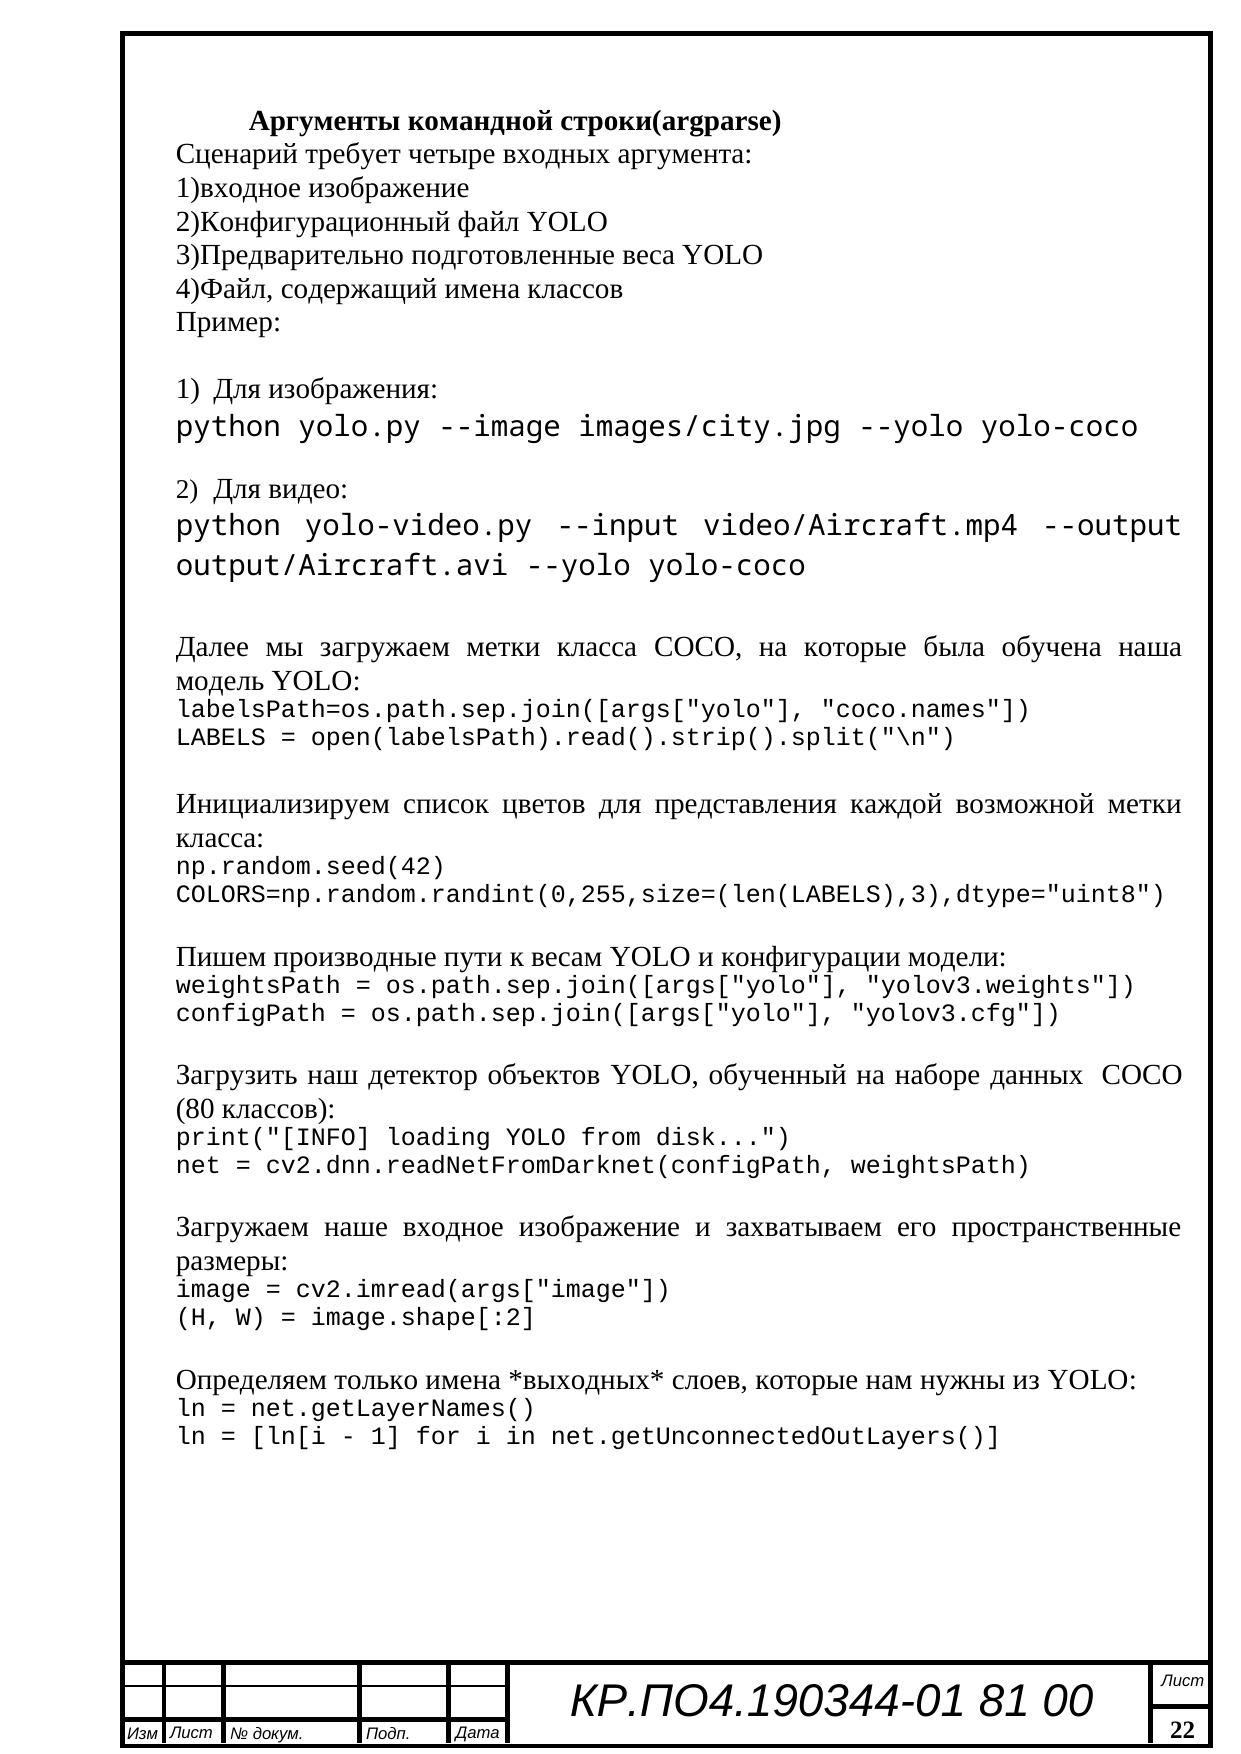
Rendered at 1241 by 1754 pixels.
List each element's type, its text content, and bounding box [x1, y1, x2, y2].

table_cell Изм [125, 1722, 162, 1743]
table_cell № докум. [226, 1722, 357, 1743]
table_cell Дата [451, 1722, 505, 1743]
table_cell Лист [166, 1722, 221, 1743]
table_cell [451, 1687, 505, 1717]
table_cell [125, 1665, 162, 1685]
table_cell [362, 1665, 446, 1685]
table_cell [125, 1687, 162, 1717]
table_cell [226, 1687, 357, 1717]
table_cell [226, 1665, 357, 1685]
table_cell КР.ПО4.190344-01 81 00 [510, 1665, 1148, 1743]
table_cell [166, 1665, 221, 1685]
table_cell 22 [1153, 1709, 1208, 1743]
table_cell Аргументы командной строки(argparse) Сценарий требует четыре входных аргумента: 1)входное изображение 2)Конфигурационный файл YOLO 3)Предварительно подготовленные веса YOLO 4)Файл, содержащий имена классов Пример: Для изображения: python yolo.py --image images/city.jpg --yolo yolo-coco Для видео: python yolo-video.py --input video/Aircraft.mp4 --output output/Aircraft.avi --yolo yolo-coco Далее мы загружаем метки класса COCO, на которые была обучена наша модель YOLO: labelsPath=os.path.sep.join([args["yolo"], "coco.names"]) LABELS = open(labelsPath).read().strip().split("\n") Инициализируем список цветов для представления каждой возможной метки класса: np.random.seed(42) COLORS=np.random.randint(0,255,size=(len(LABELS),3),dtype="uint8") Пишем производные пути к весам YOLO и конфигурации модели: weightsPath = os.path.sep.join([args["yolo"], "yolov3.weights"]) configPath = os.path.sep.join([args["yolo"], "yolov3.cfg"]) Загрузить наш детектор объектов YOLO, обученный на наборе данных COCO (80 классов): print("[INFO] loading YOLO from disk...") net = cv2.dnn.readNetFromDarknet(configPath, weightsPath) Загружаем наше входное изображение и захватываем его пространственные размеры: image = cv2.imread(args["image"]) (H, W) = image.shape[:2] Определяем только имена *выходных* слоев, которые нам нужны из YOLO: ln = net.getLayerNames() ln = [ln[i - 1] for i in net.getUnconnectedOutLayers()] [125, 36, 1208, 1660]
table_cell Подп. [362, 1722, 446, 1743]
table_cell [166, 1687, 221, 1717]
table_cell Лист [1153, 1665, 1208, 1704]
table_cell [362, 1687, 446, 1717]
table_cell [451, 1665, 505, 1685]
